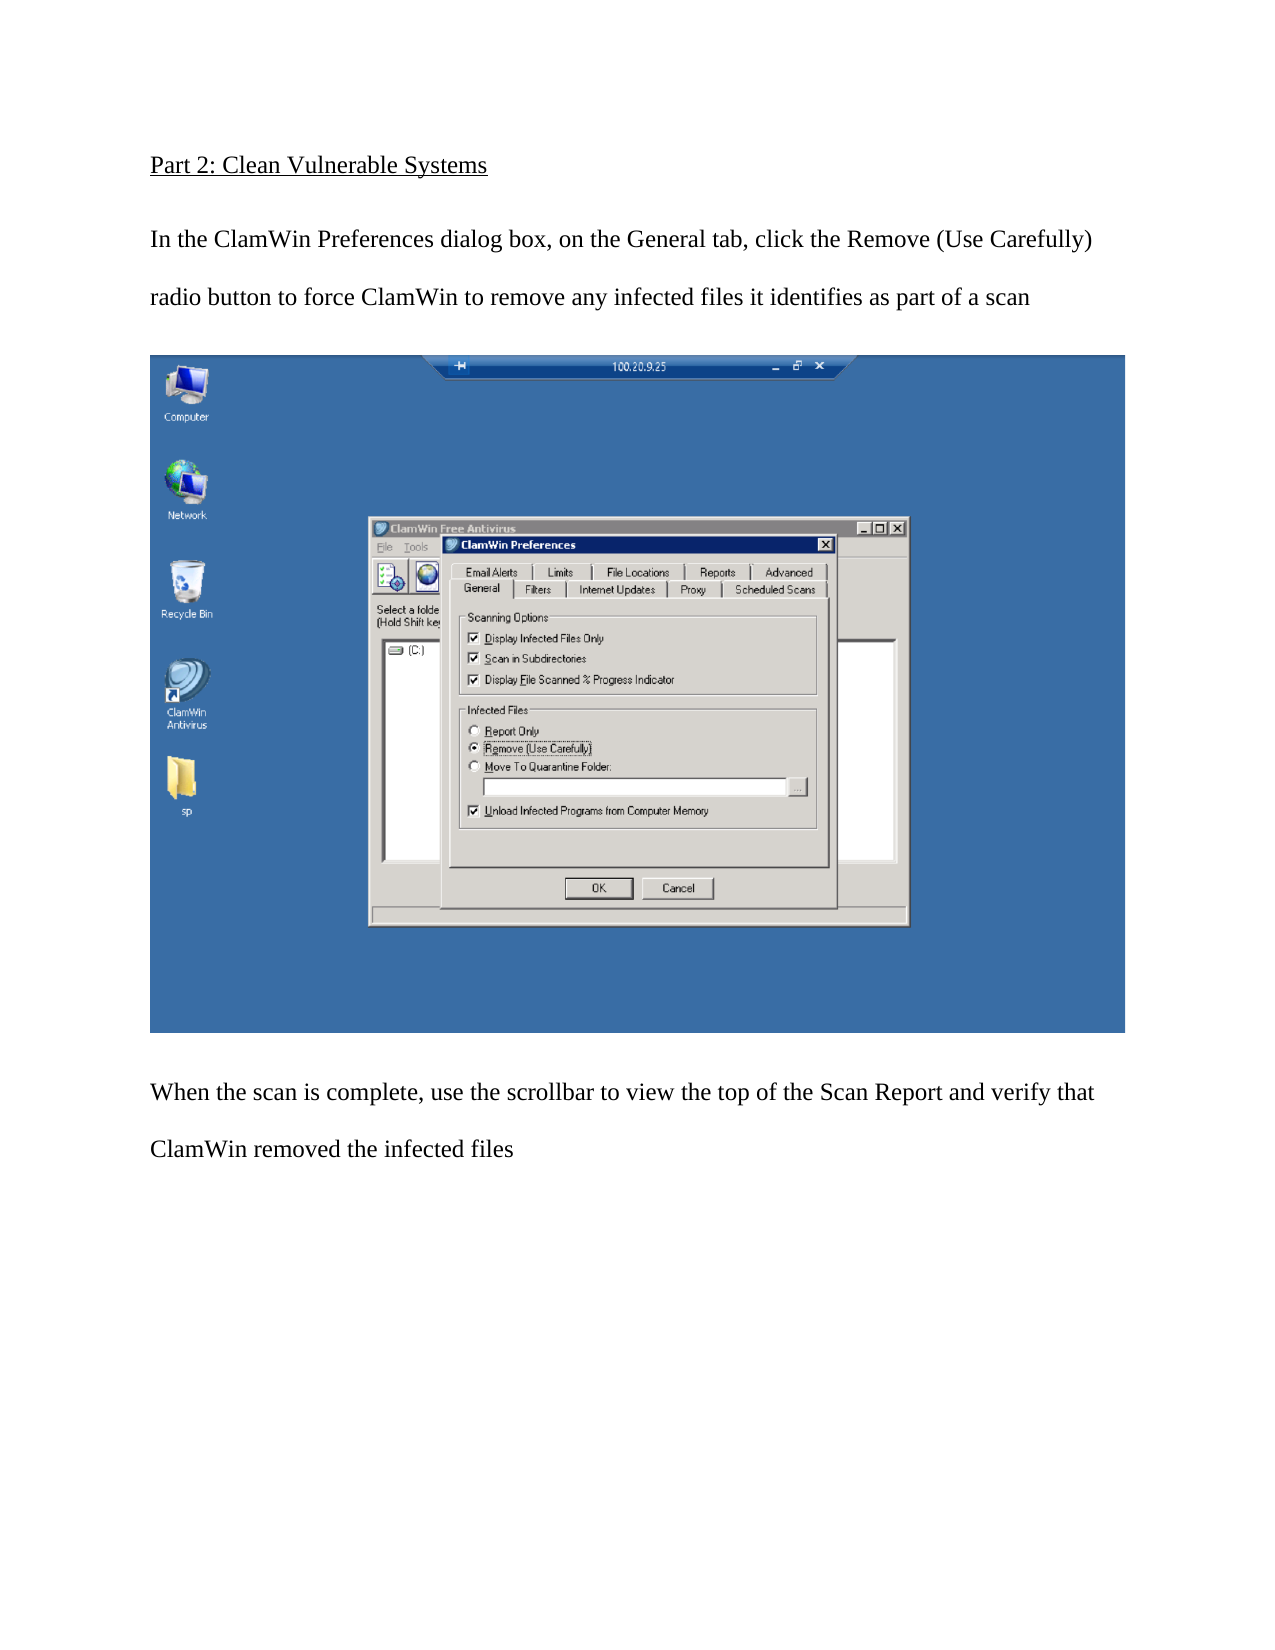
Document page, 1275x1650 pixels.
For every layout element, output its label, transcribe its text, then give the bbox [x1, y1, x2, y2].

picture [150, 355, 1125, 1033]
text In the ClamWin Preferences dialog box, on the General tab, click the Remove (Use Carefully) radio button to force ClamWin to remove any infected files it identifies as part of a scan [150, 224, 1125, 310]
text When the scan is complete, use the scrollbar to view the top of the Scan Report and verify that ClamWin removed the infected files [150, 1077, 1125, 1163]
text Part 2: Clean Vulnerable Systems [150, 150, 1125, 179]
